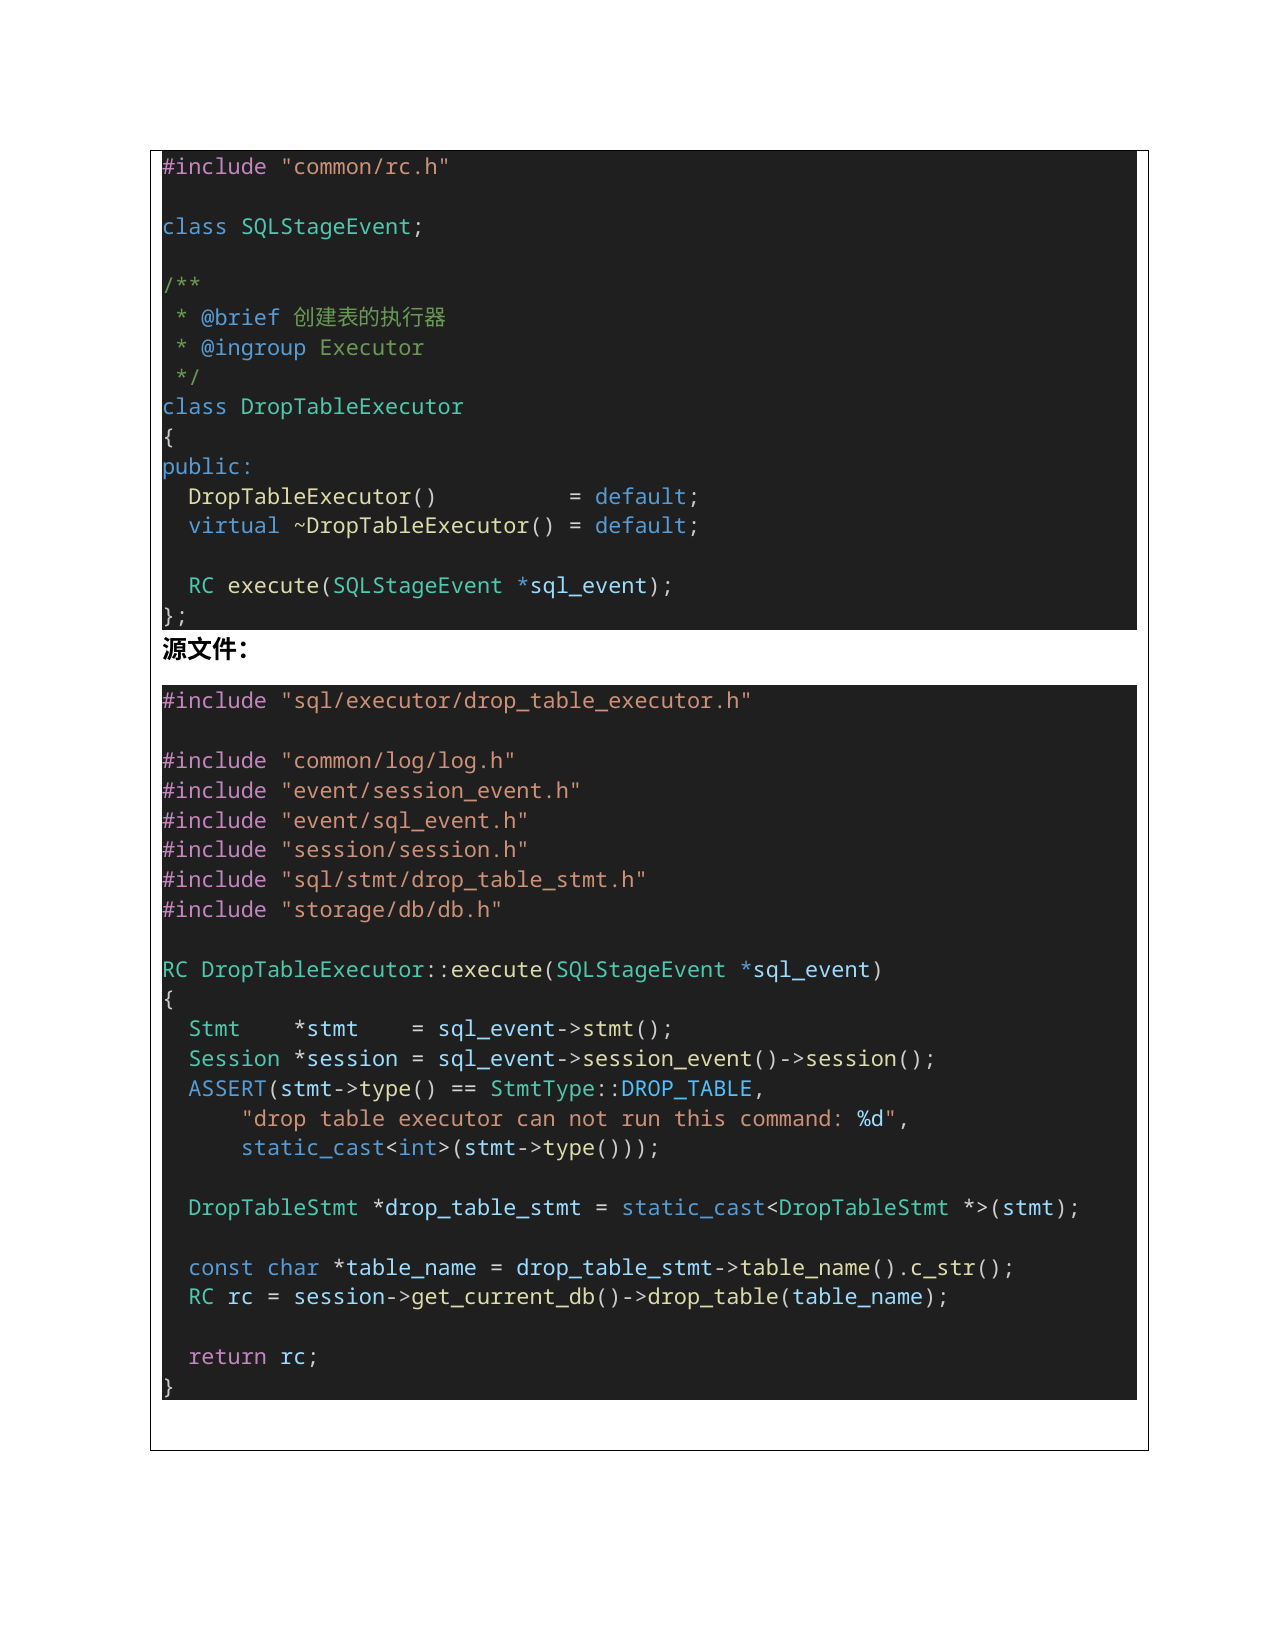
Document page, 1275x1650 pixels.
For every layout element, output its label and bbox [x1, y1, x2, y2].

table_cell [151, 151, 1148, 1450]
